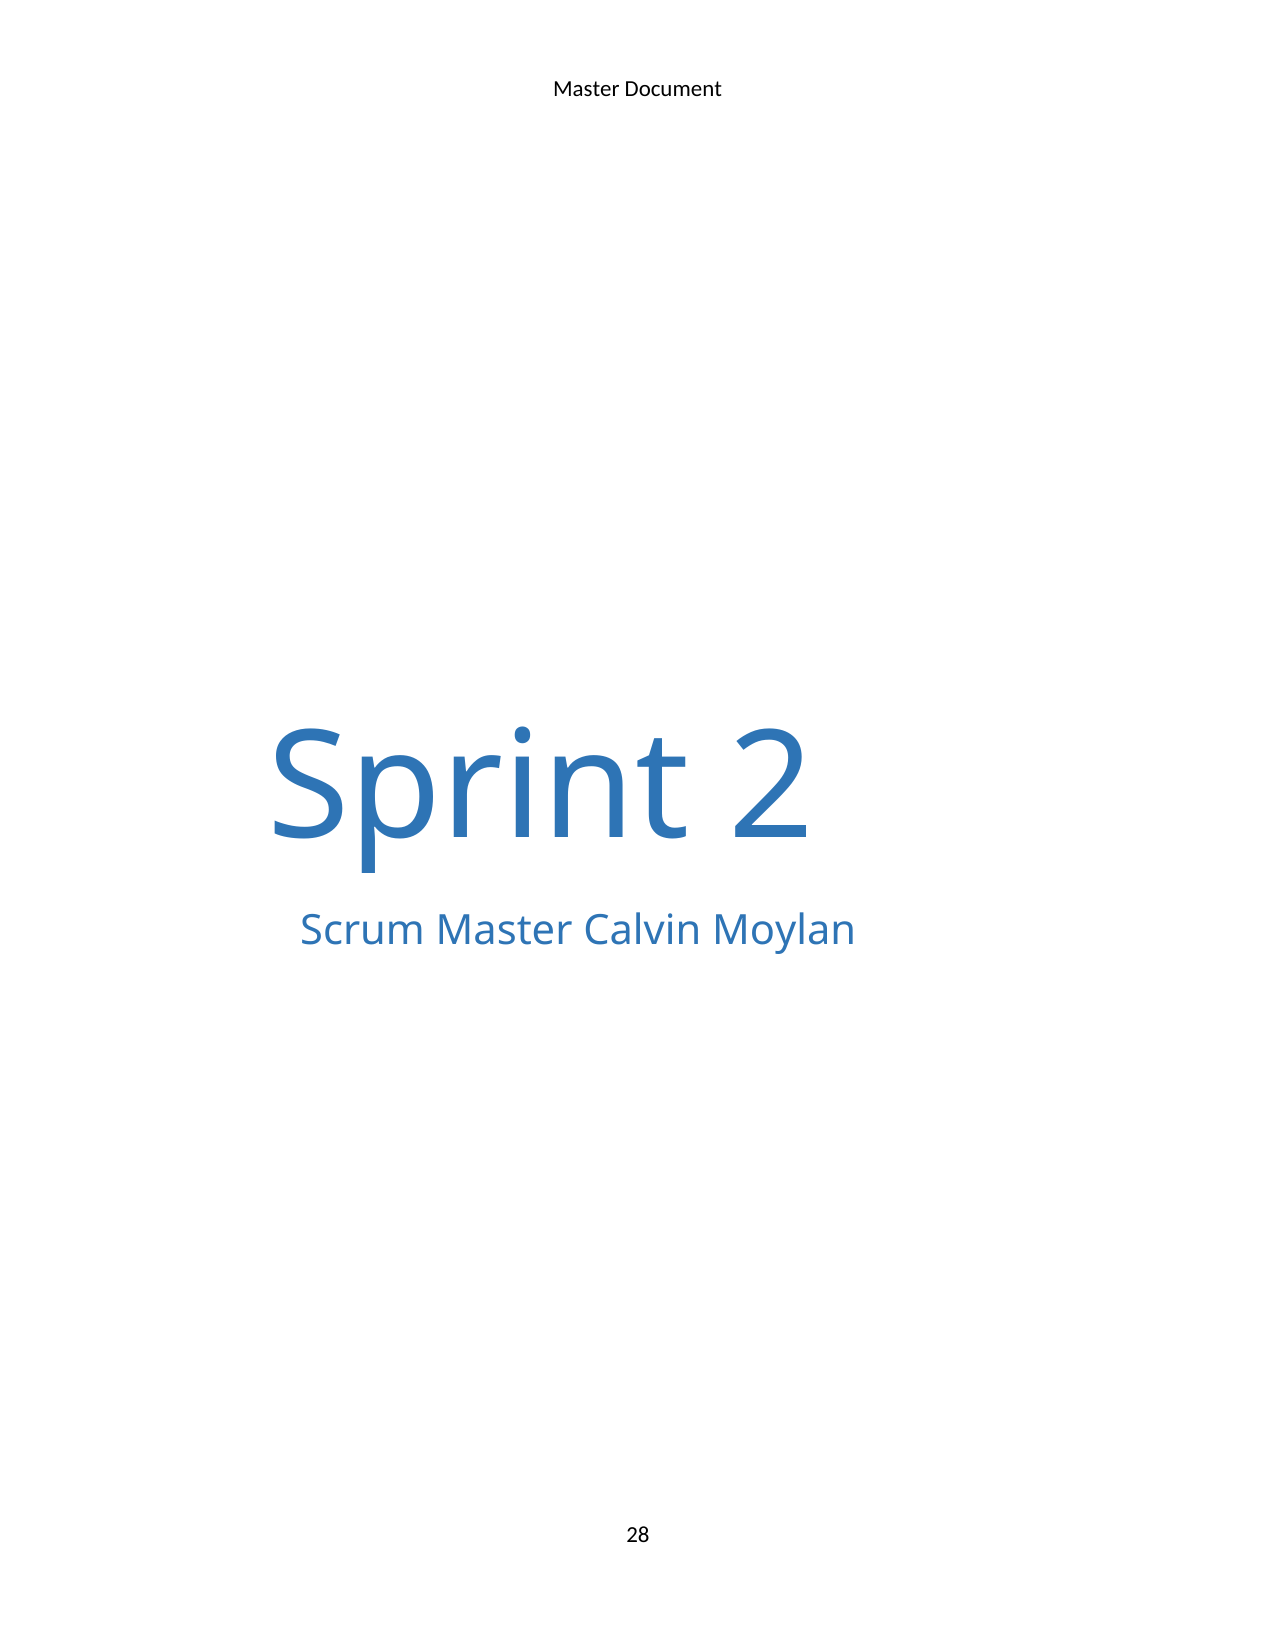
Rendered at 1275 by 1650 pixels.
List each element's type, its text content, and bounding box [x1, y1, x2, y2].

subtitle Scrum Master Calvin Moylan [225, 900, 1125, 957]
